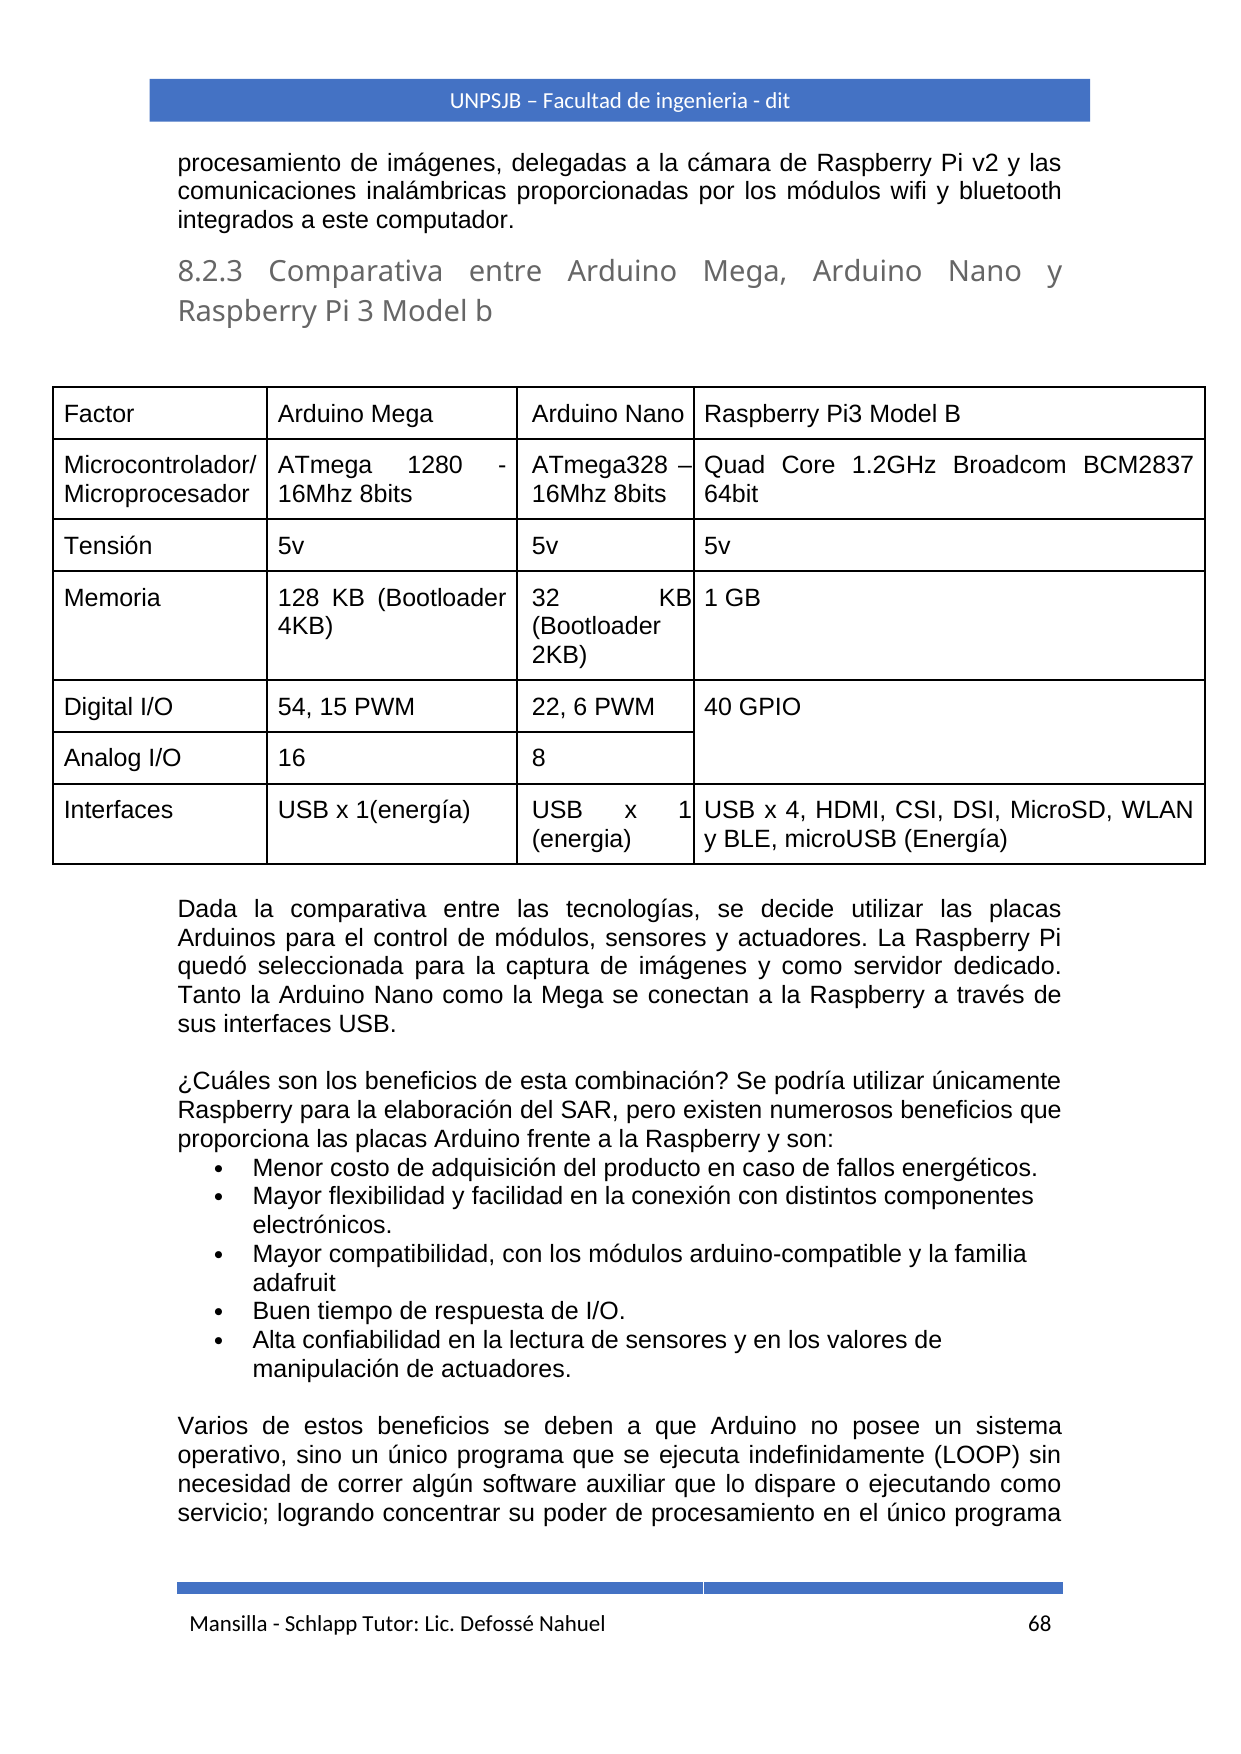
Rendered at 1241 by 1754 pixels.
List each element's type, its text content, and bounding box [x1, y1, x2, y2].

text ¿Cuáles son los beneficios de esta combinación? Se podría utilizar únicamente Raspberry para la elaboración del SAR, pero existen numerosos beneficios que proporciona las placas Arduino frente a la Raspberry y son: [177, 1066, 1063, 1152]
table_cell USB x 1 (energia) [518, 785, 693, 863]
table_cell 32 KB (Bootloader 2KB) [518, 572, 693, 679]
table_cell Memoria [54, 572, 266, 679]
table_header Raspberry Pi3 Model B [695, 388, 1204, 438]
table_cell Interfaces [54, 785, 266, 863]
table_cell 16 [268, 733, 516, 782]
table_header Factor [54, 388, 266, 438]
table_cell ATmega328 – 16Mhz 8bits [518, 440, 693, 518]
table_cell 5v [695, 520, 1204, 570]
table_header Arduino Nano [518, 388, 693, 438]
table_cell 5v [268, 520, 516, 570]
table_cell 22, 6 PWM [518, 681, 693, 731]
table_cell Microcontrolador/ Microprocesador [54, 440, 266, 518]
list Alta confiabilidad en la lectura de sensores y en los valores de manipulación de actuadores. [215, 1325, 1063, 1382]
subtitle 8.2.3 Comparativa entre Arduino Mega, Arduino Nano y Raspberry Pi 3 Model b [177, 251, 1063, 330]
table_cell Analog I/O [54, 733, 266, 782]
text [177, 1411, 1063, 1526]
text Dada la comparativa entre las tecnologías, se decide utilizar las placas Arduinos para el control de módulos, sensores y actuadores. La Raspberry Pi quedó seleccionada para la captura de imágenes y como servidor dedicado. Tanto la Arduino Nano como la Mega se conectan a la Raspberry a través de sus interfaces USB. [177, 894, 1063, 1037]
list Menor costo de adquisición del producto en caso de fallos energéticos. [215, 1152, 1063, 1181]
table_header Arduino Mega [268, 388, 516, 438]
list Buen tiempo de respuesta de I/O. [215, 1296, 1063, 1325]
table_cell 8 [518, 733, 693, 782]
table_cell 128 KB (Bootloader 4KB) [268, 572, 516, 679]
table_cell ATmega 1280 - 16Mhz 8bits [268, 440, 516, 518]
table_cell Tensión [54, 520, 266, 570]
table_cell 1 GB [695, 572, 1204, 679]
table_cell 5v [518, 520, 693, 570]
table_cell Digital I/O [54, 681, 266, 731]
table_cell 40 GPIO [695, 681, 1204, 782]
list Mayor flexibilidad y facilidad en la conexión con distintos componentes electrónicos. [215, 1181, 1063, 1239]
list Mayor compatibilidad, con los módulos arduino-compatible y la familia adafruit [215, 1239, 1063, 1296]
table_cell 54, 15 PWM [268, 681, 516, 731]
table_cell Quad Core 1.2GHz Broadcom BCM2837 64bit [695, 440, 1204, 518]
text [177, 148, 1063, 234]
table_cell USB x 1(energía) [268, 785, 516, 863]
table_cell USB x 4, HDMI, CSI, DSI, MicroSD, WLAN y BLE, microUSB (Energía) [695, 785, 1204, 863]
